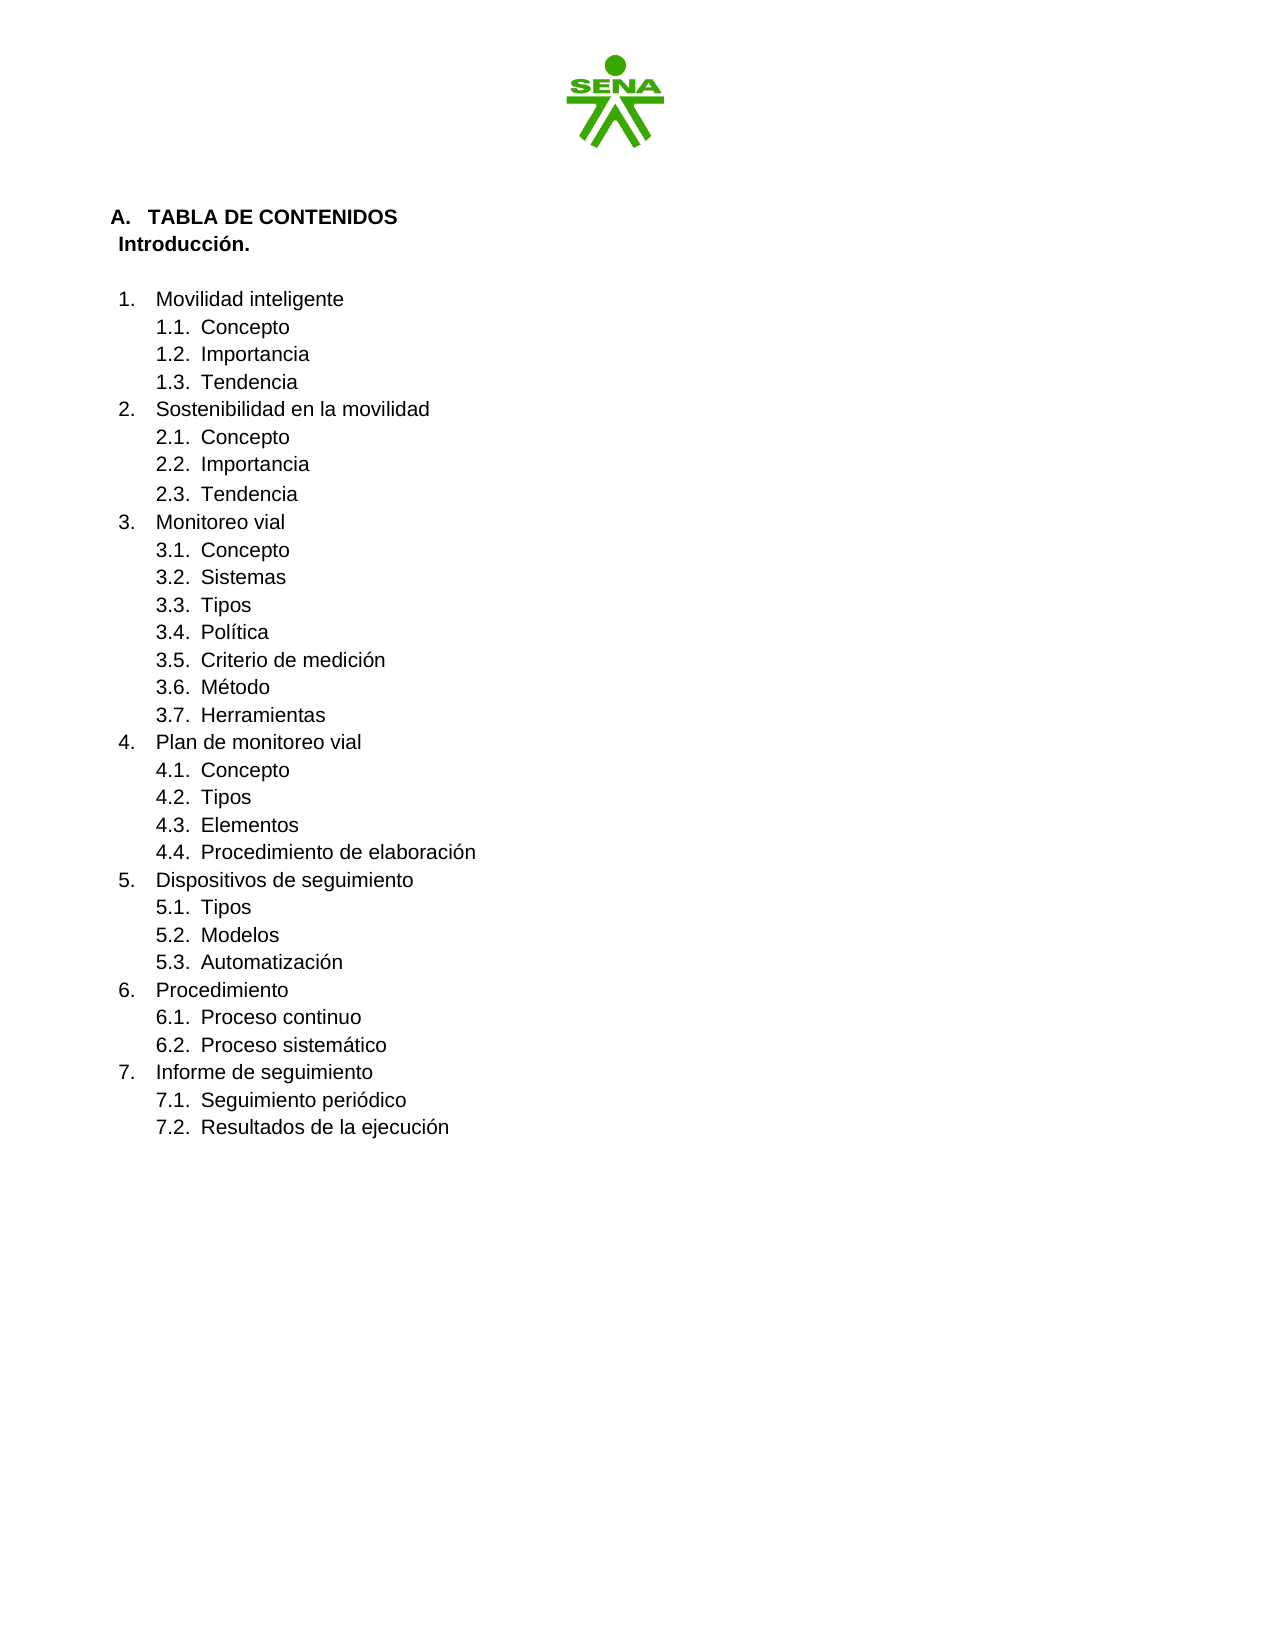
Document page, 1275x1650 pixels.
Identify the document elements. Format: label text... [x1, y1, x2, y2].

list Resultados de la ejecución [156, 1115, 1157, 1139]
picture [566, 55, 664, 148]
list Plan de monitoreo vial [118, 730, 1157, 754]
list Importancia [156, 342, 1157, 366]
list Movilidad inteligente [118, 287, 1157, 311]
subtitle Modelos [156, 922, 1157, 946]
list TABLA DE CONTENIDOS [110, 205, 1157, 229]
list Sostenibilidad en la movilidad [118, 397, 1157, 421]
subtitle Proceso sistemático [156, 1032, 1157, 1056]
list Concepto [156, 757, 1157, 781]
subtitle Tipos [156, 895, 1157, 919]
list Concepto [156, 315, 1157, 339]
subtitle Automatización [156, 950, 1157, 974]
list Método [156, 675, 1157, 699]
list Tendencia [156, 480, 1157, 506]
subtitle Seguimiento periódico [156, 1087, 1157, 1111]
subtitle Informe de seguimiento [118, 1060, 1157, 1084]
list Sistemas [156, 565, 1157, 589]
list Tendencia [156, 370, 1157, 394]
list Dispositivos de seguimiento [118, 867, 1157, 891]
list Elementos [156, 812, 1157, 836]
list Tipos [156, 785, 1157, 809]
list Procedimiento de elaboración [156, 840, 1157, 864]
list Criterio de medición [156, 647, 1157, 671]
list Tipos [156, 592, 1157, 616]
subtitle Procedimiento [118, 977, 1157, 1001]
list Importancia [156, 452, 1157, 476]
list Concepto [156, 425, 1157, 449]
subtitle Proceso continuo [156, 1005, 1157, 1029]
list Concepto [156, 537, 1157, 561]
list Herramientas [156, 702, 1157, 726]
text Introducción. [118, 232, 1157, 256]
list Política [156, 620, 1157, 644]
list Monitoreo vial [118, 510, 1157, 534]
